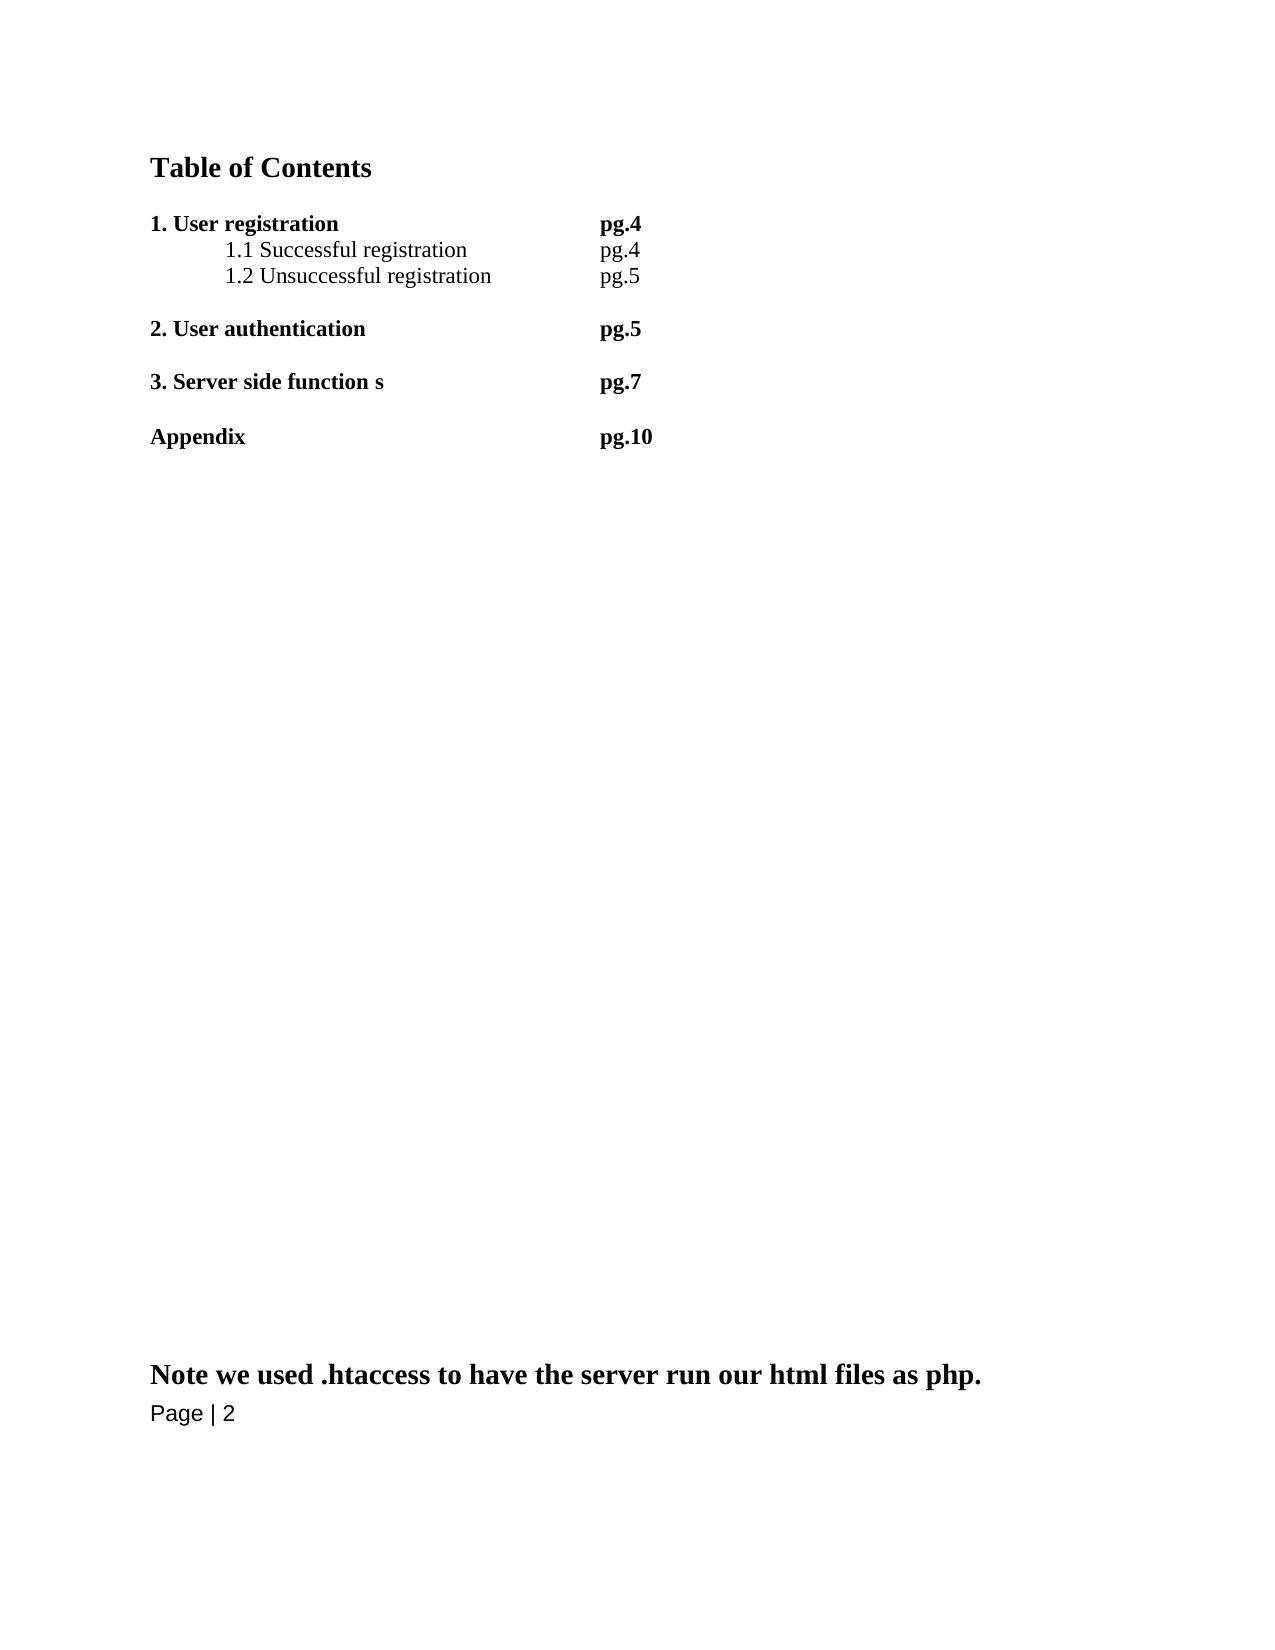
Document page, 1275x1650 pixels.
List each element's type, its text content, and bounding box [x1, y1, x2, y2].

text Appendix pg.10 [150, 423, 1125, 449]
text 2. User authentication pg.5 [150, 315, 1125, 342]
text 1.1 Successful registration pg.4 [150, 236, 1106, 263]
text Table of Contents [150, 150, 1125, 183]
text Note we used .htaccess to have the server run our html files as php. [150, 1357, 1125, 1391]
text 1. User registration pg.4 [150, 210, 1125, 236]
text 1.2 Unsuccessful registration pg.5 [150, 263, 1125, 289]
text 3. Server side function s pg.7 [150, 368, 1125, 394]
